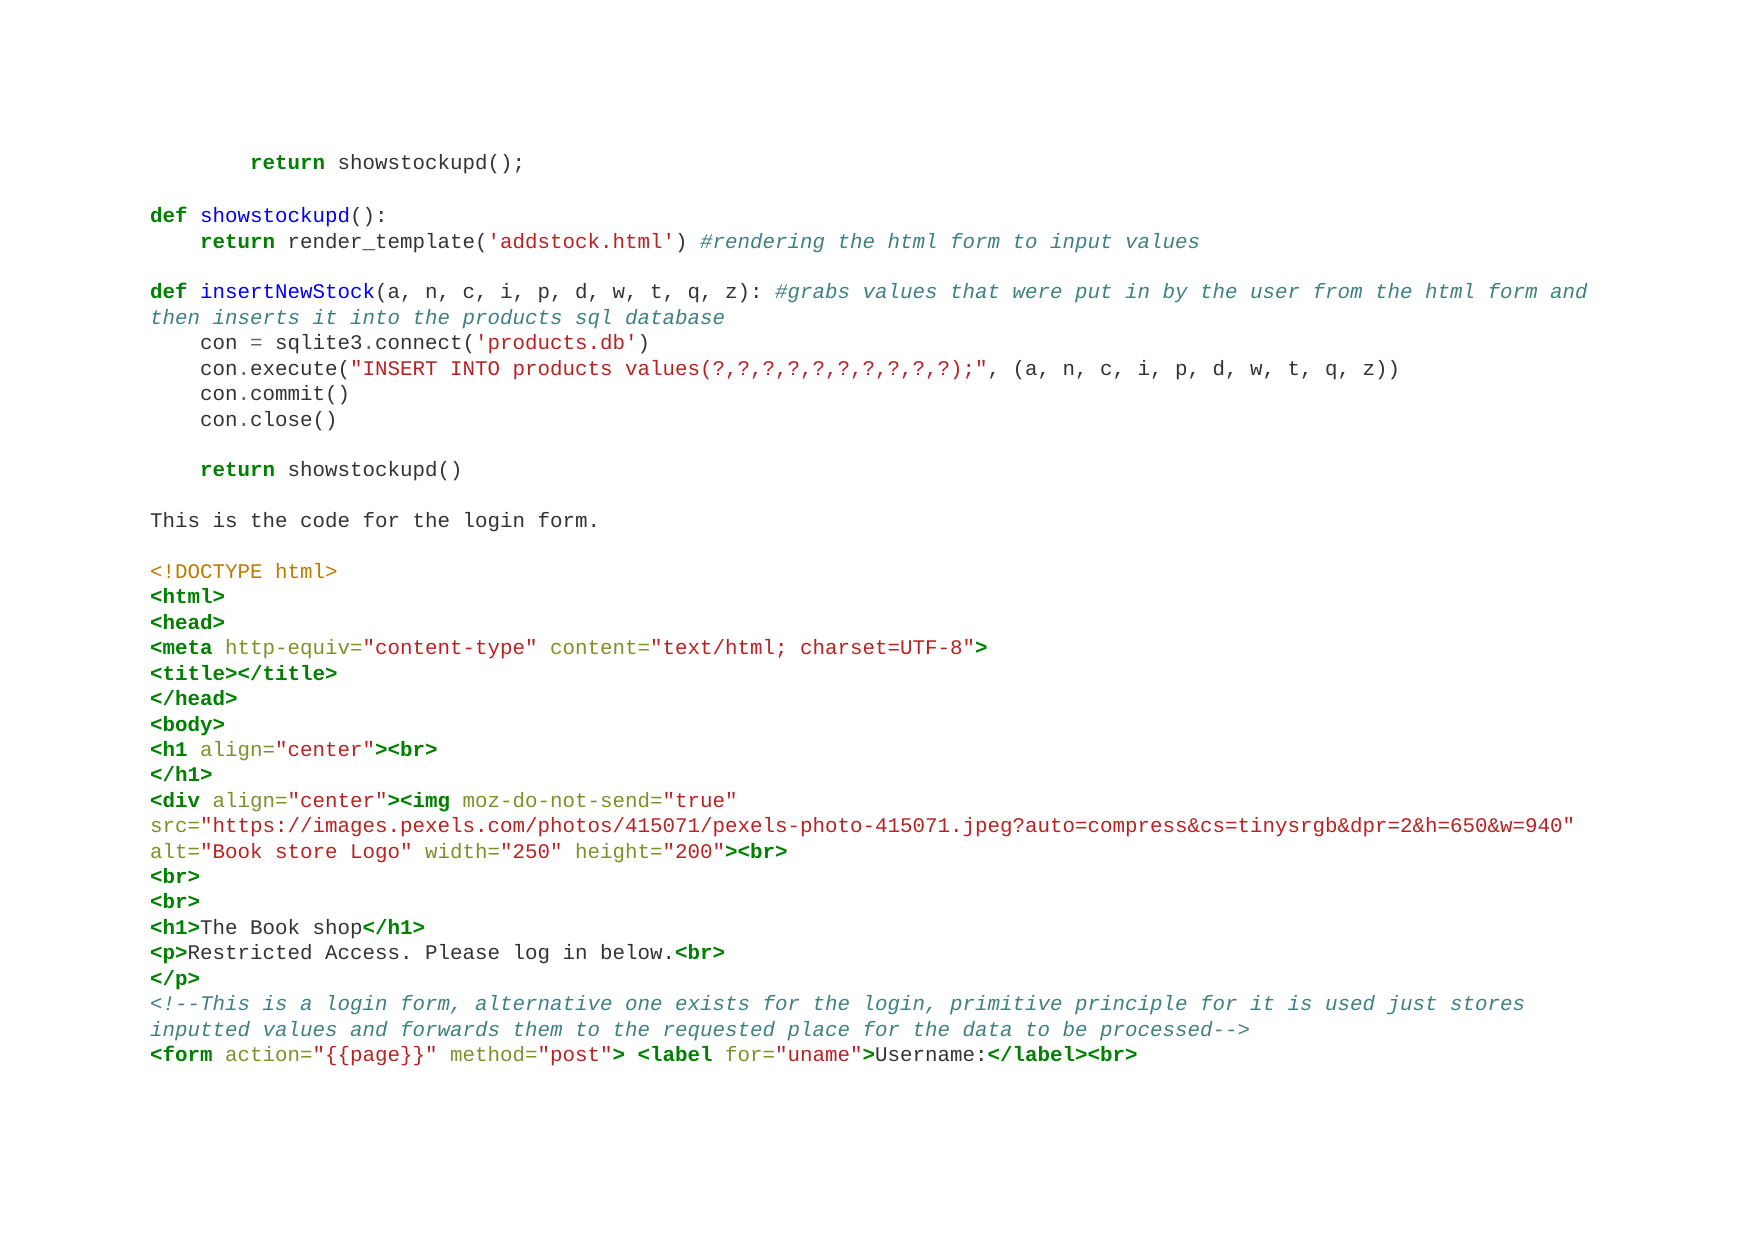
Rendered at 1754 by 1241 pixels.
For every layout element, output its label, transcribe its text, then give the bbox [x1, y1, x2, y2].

text <!--This is a login form, alternative one exists for the login, primitive principle for it is used just stores inputted values and forwards them to the requested place for the data to be processed--> [150, 991, 1604, 1042]
text <br> [150, 864, 1604, 890]
text <title></title> [150, 661, 1604, 686]
text src="https://images.pexels.com/photos/415071/pexels-photo-415071.jpeg?auto=compress&cs=tinysrgb&dpr=2&h=650&w=940" [150, 813, 1604, 839]
text con = sqlite3.connect('products.db') [150, 331, 1604, 356]
text <div align="center"><img moz-do-not-send="true" [150, 788, 1604, 813]
text con.commit() [150, 381, 1604, 407]
text <html> [150, 585, 1604, 610]
text con.close() [150, 407, 1604, 432]
text <meta http-equiv="content-type" content="text/html; charset=UTF-8"> [150, 636, 1604, 661]
text def insertNewStock(a, n, c, i, p, d, w, t, q, z): #grabs values that were put in by the user from the html form and then inserts it into the products sql database [150, 280, 1604, 331]
text return showstockupd(); [150, 150, 1604, 175]
text return showstockupd() [150, 458, 1604, 483]
text This is the code for the login form. [150, 508, 1604, 534]
text con.execute("INSERT INTO products values(?,?,?,?,?,?,?,?,?,?);", (a, n, c, i, p, d, w, t, q, z)) [150, 356, 1604, 381]
text alt="Book store Logo" width="250" height="200"><br> [150, 839, 1604, 864]
text </h1> [150, 763, 1604, 788]
text <h1>The Book shop</h1> [150, 915, 1604, 941]
text return render_template('addstock.html') #rendering the html form to input values [150, 229, 1604, 254]
text <br> [150, 890, 1604, 915]
text </p> [150, 966, 1604, 991]
text <body> [150, 712, 1604, 737]
text <head> [150, 610, 1604, 636]
text <h1 align="center"><br> [150, 737, 1604, 763]
text </head> [150, 686, 1604, 712]
text <form action="{{page}}" method="post"> <label for="uname">Username:</label><br> [150, 1042, 1604, 1068]
text def showstockupd(): [150, 203, 1604, 229]
text <p>Restricted Access. Please log in below.<br> [150, 941, 1604, 966]
text <!DOCTYPE html> [150, 559, 1604, 585]
